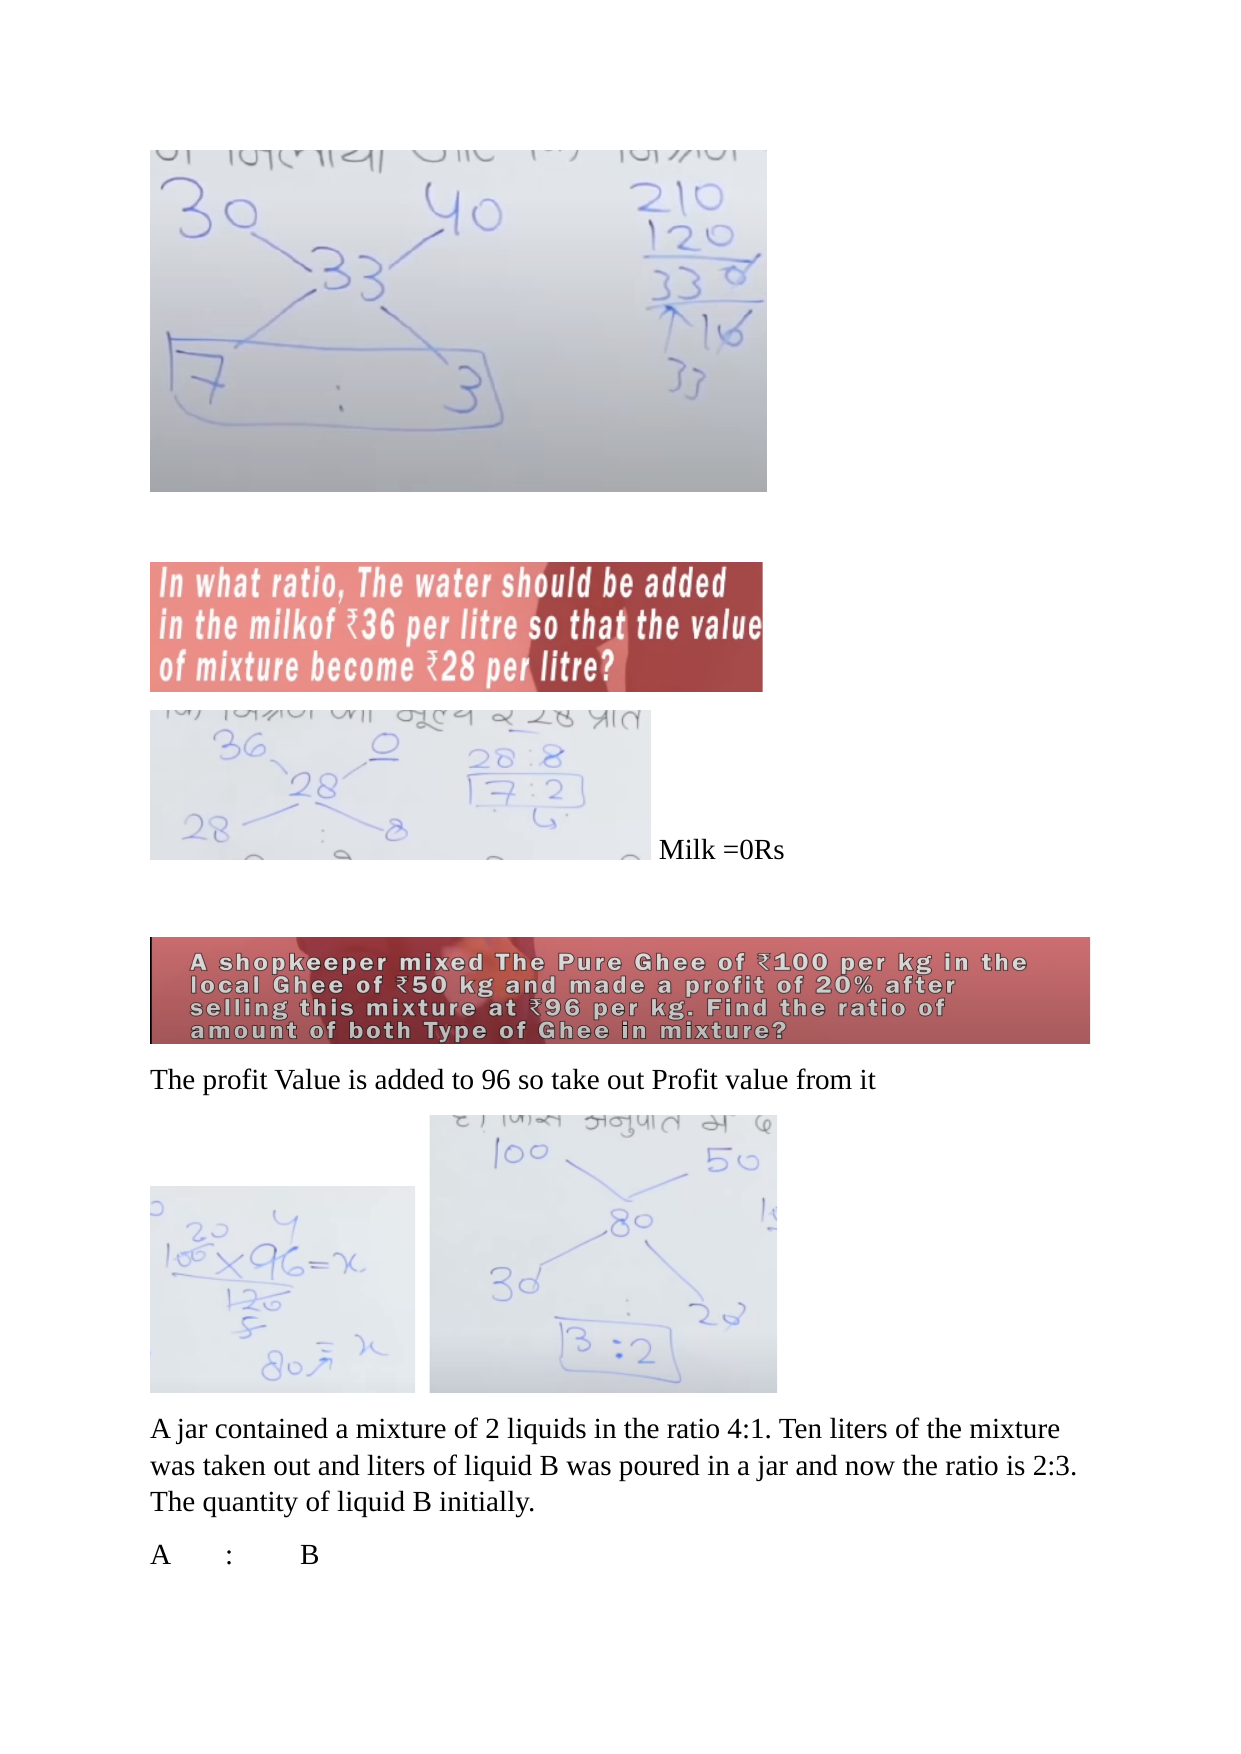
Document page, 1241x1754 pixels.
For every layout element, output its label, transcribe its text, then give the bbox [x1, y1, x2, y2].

picture [150, 937, 1091, 1044]
picture [150, 150, 767, 492]
picture [150, 1186, 415, 1393]
picture [429, 1115, 778, 1393]
picture [150, 710, 652, 860]
text A : B [150, 1537, 1090, 1570]
picture [150, 562, 763, 692]
text The profit Value is added to 96 so take out Profit value from it [150, 1062, 1090, 1096]
text A jar contained a mixture of 2 liquids in the ratio 4:1. Ten liters of the mixture was taken out and liters of liquid B was poured in a jar and now the ratio is 2:3. The quantity of liquid B initially. [150, 1412, 1090, 1517]
